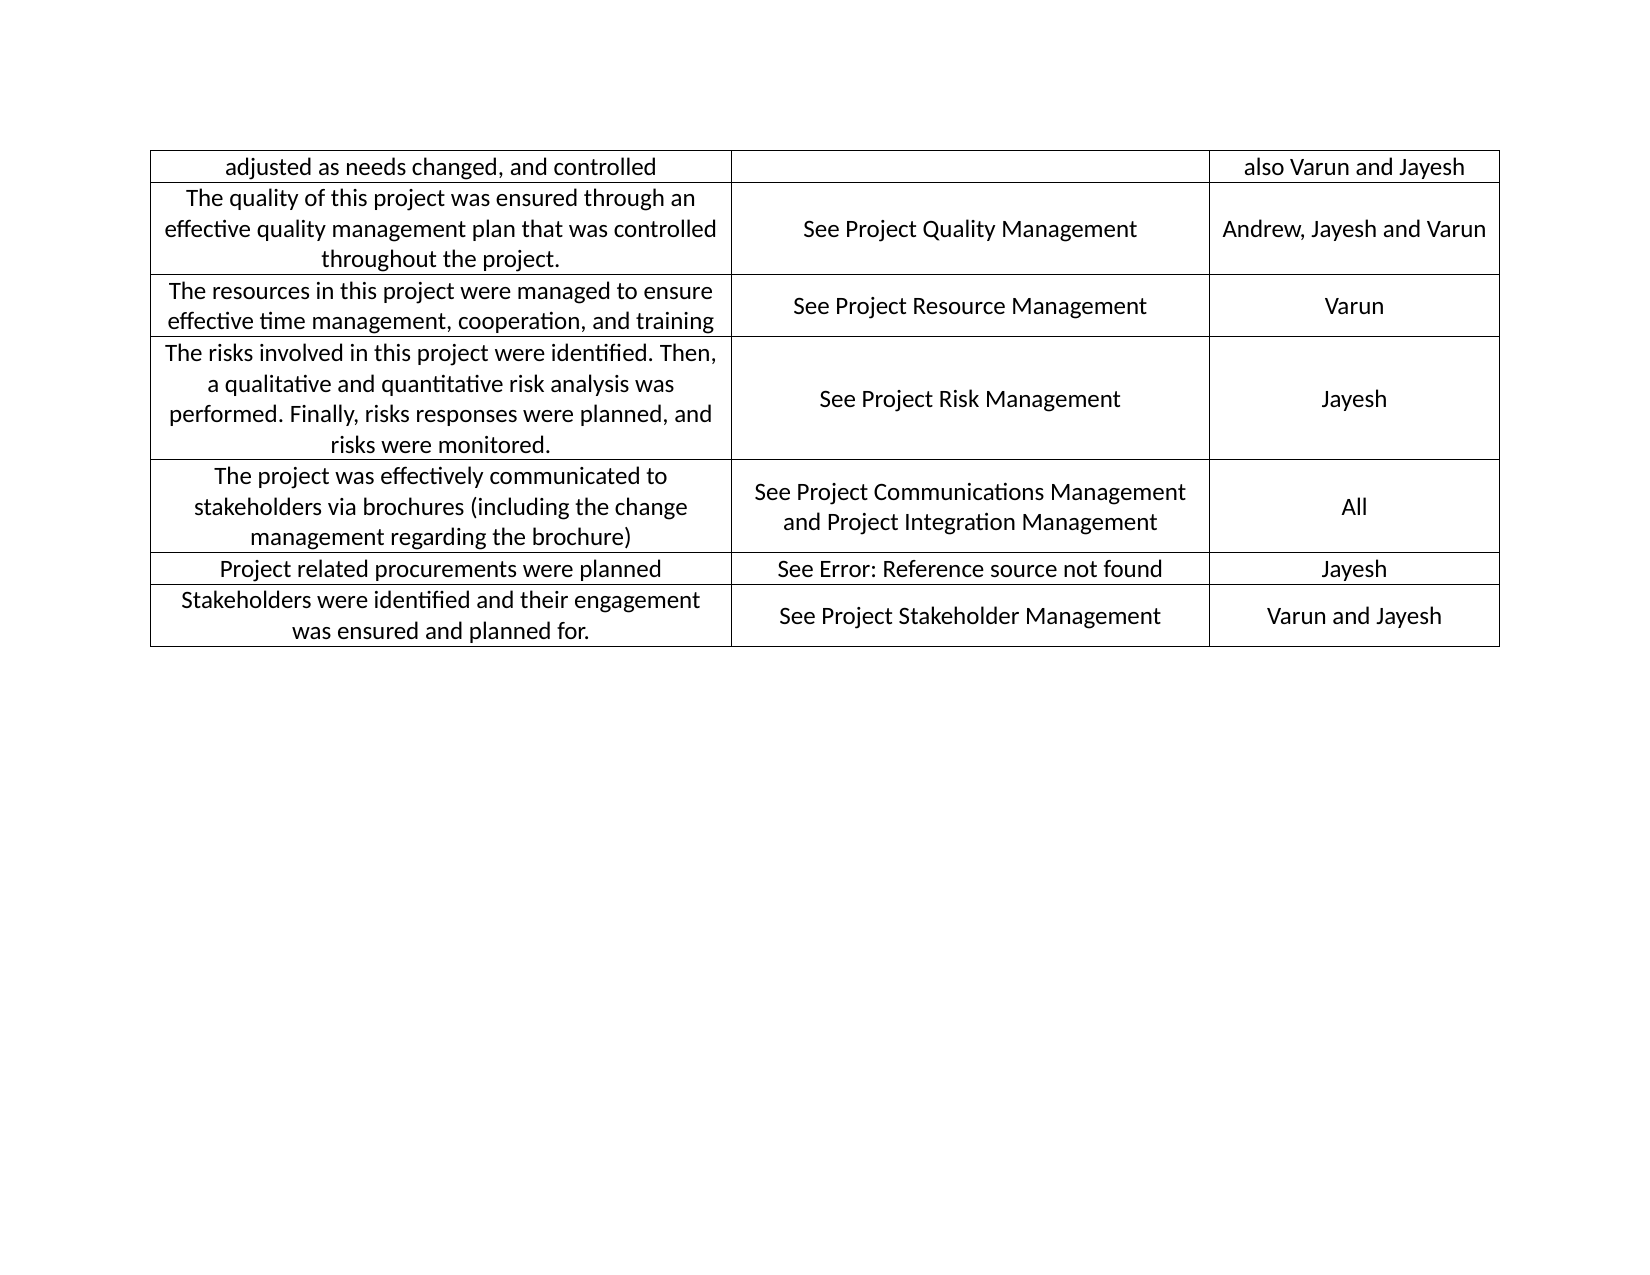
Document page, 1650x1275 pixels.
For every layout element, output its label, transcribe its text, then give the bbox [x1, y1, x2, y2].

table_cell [1210, 151, 1499, 182]
table_cell The resources in this project were managed to ensure effective time management, cooperation, and training [151, 275, 731, 336]
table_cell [732, 151, 1209, 182]
table_cell Project related procurements were planned [151, 553, 731, 583]
table_cell The risks involved in this project were identified. Then, a qualitative and quantitative risk analysis was performed. Finally, risks responses were planned, and risks were monitored. [151, 337, 731, 459]
table_cell See Project Quality Management [732, 183, 1209, 274]
table_cell Stakeholders were identified and their engagement was ensured and planned for. [151, 585, 731, 646]
table_cell Andrew, Jayesh and Varun [1210, 183, 1499, 274]
table_cell The quality of this project was ensured through an effective quality management plan that was controlled throughout the project. [151, 183, 731, 274]
table_cell Varun and Jayesh [1210, 585, 1499, 646]
table_cell See Project Communications Management and Project Integration Management [732, 460, 1209, 552]
table_cell See Project Risk Management [732, 337, 1209, 459]
table_cell All [1210, 460, 1499, 552]
table_cell See Project Resource Management [732, 275, 1209, 336]
table_cell Jayesh [1210, 337, 1499, 459]
table_cell The project was effectively communicated to stakeholders via brochures (including the change management regarding the brochure) [151, 460, 731, 552]
table_cell Jayesh [1210, 553, 1499, 583]
table_cell See Project Stakeholder Management [732, 585, 1209, 646]
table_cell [151, 151, 731, 182]
table_cell Varun [1210, 275, 1499, 336]
